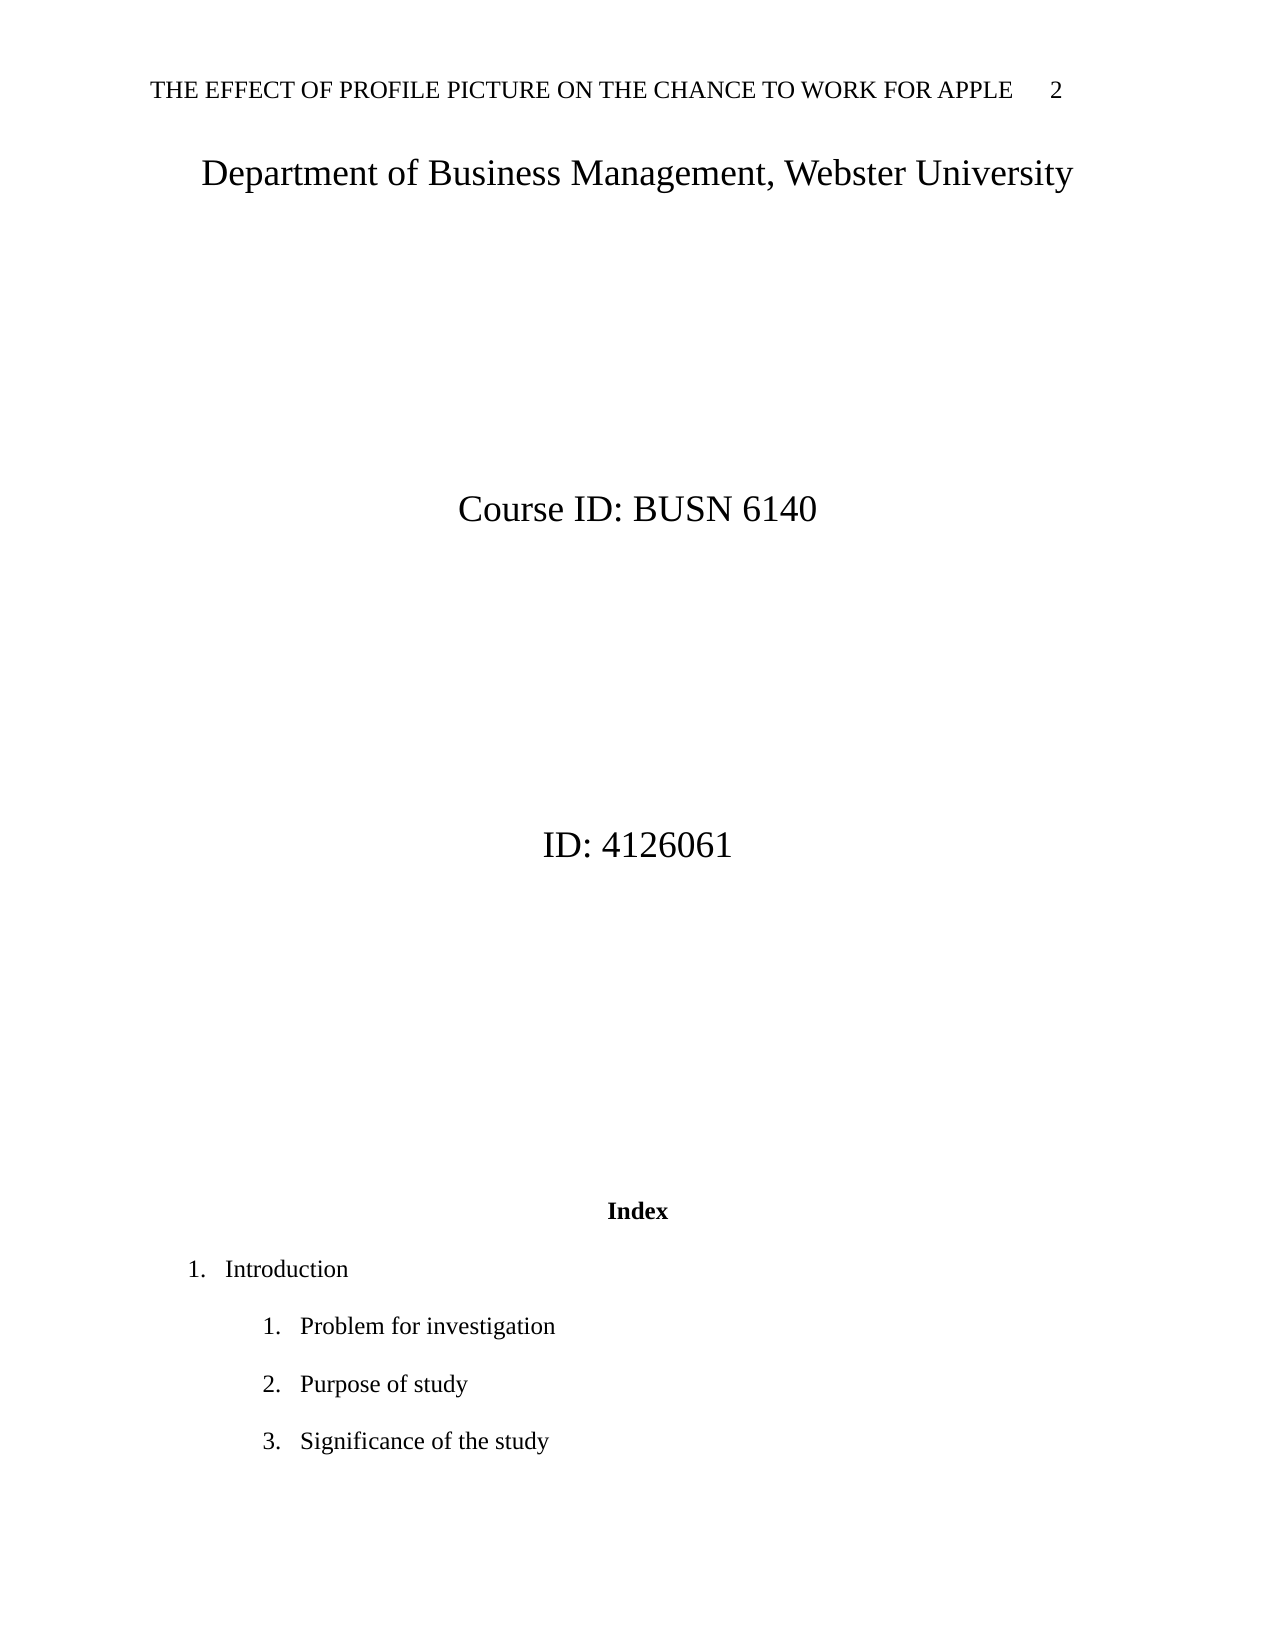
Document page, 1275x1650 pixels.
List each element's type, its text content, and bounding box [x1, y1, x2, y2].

subtitle Index [150, 1196, 1125, 1225]
list Introduction [187, 1254, 1125, 1282]
list Problem for investigation [262, 1311, 1125, 1340]
title ID: 4126061 [150, 822, 1125, 866]
title Course ID: BUSN 6140 [150, 486, 1125, 529]
title Department of Business Management, Webster University [150, 150, 1125, 193]
list Significance of the study [262, 1426, 1125, 1455]
list Purpose of study [262, 1369, 1125, 1397]
